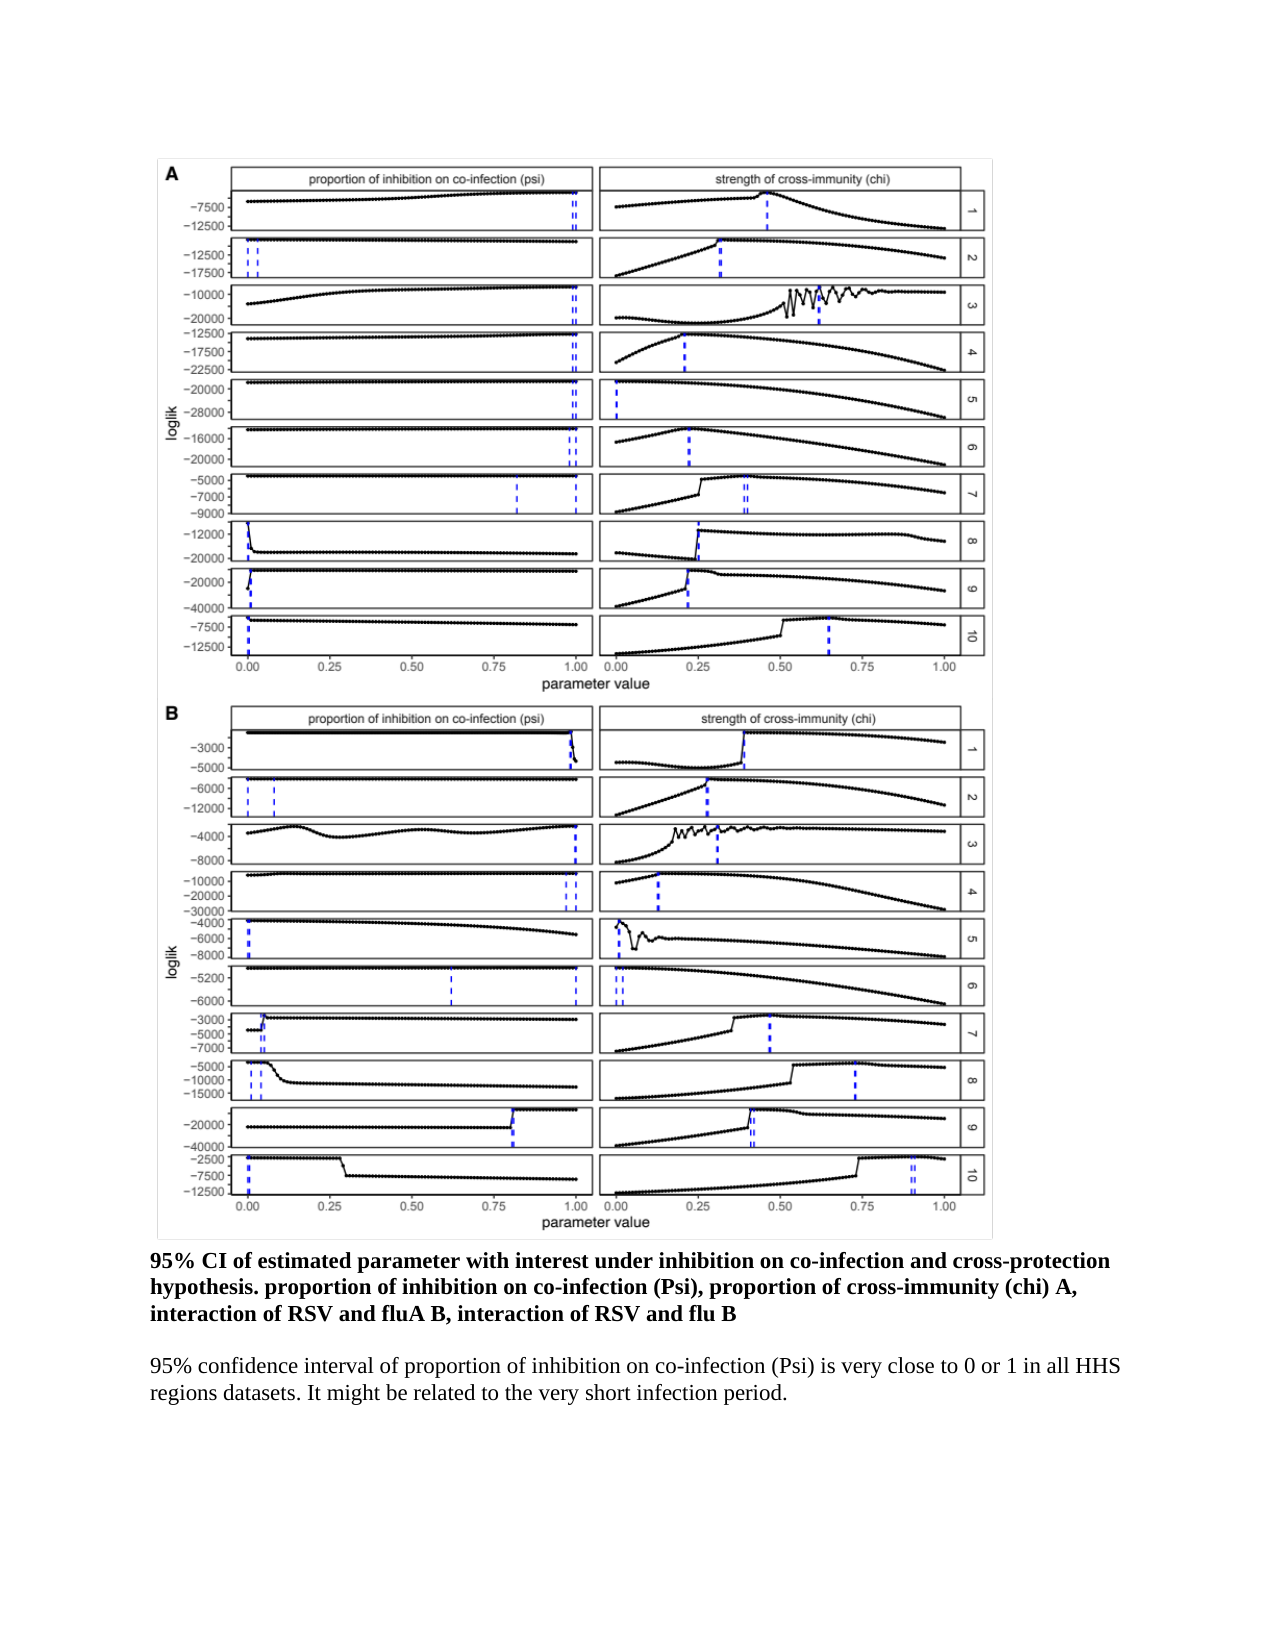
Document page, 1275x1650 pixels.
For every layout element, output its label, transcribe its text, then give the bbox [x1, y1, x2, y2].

text 95% CI of estimated parameter with interest under inhibition on co-infection and cross-protection hypothesis. proportion of inhibition on co-infection (Psi), proportion of cross-immunity (chi) A, interaction of RSV and fluA B, interaction of RSV and flu B [150, 1247, 1125, 1326]
text 95% confidence interval of proportion of inhibition on co-infection (Psi) is very close to 0 or 1 in all HHS regions datasets. It might be related to the very short infection period. [150, 1352, 1125, 1405]
